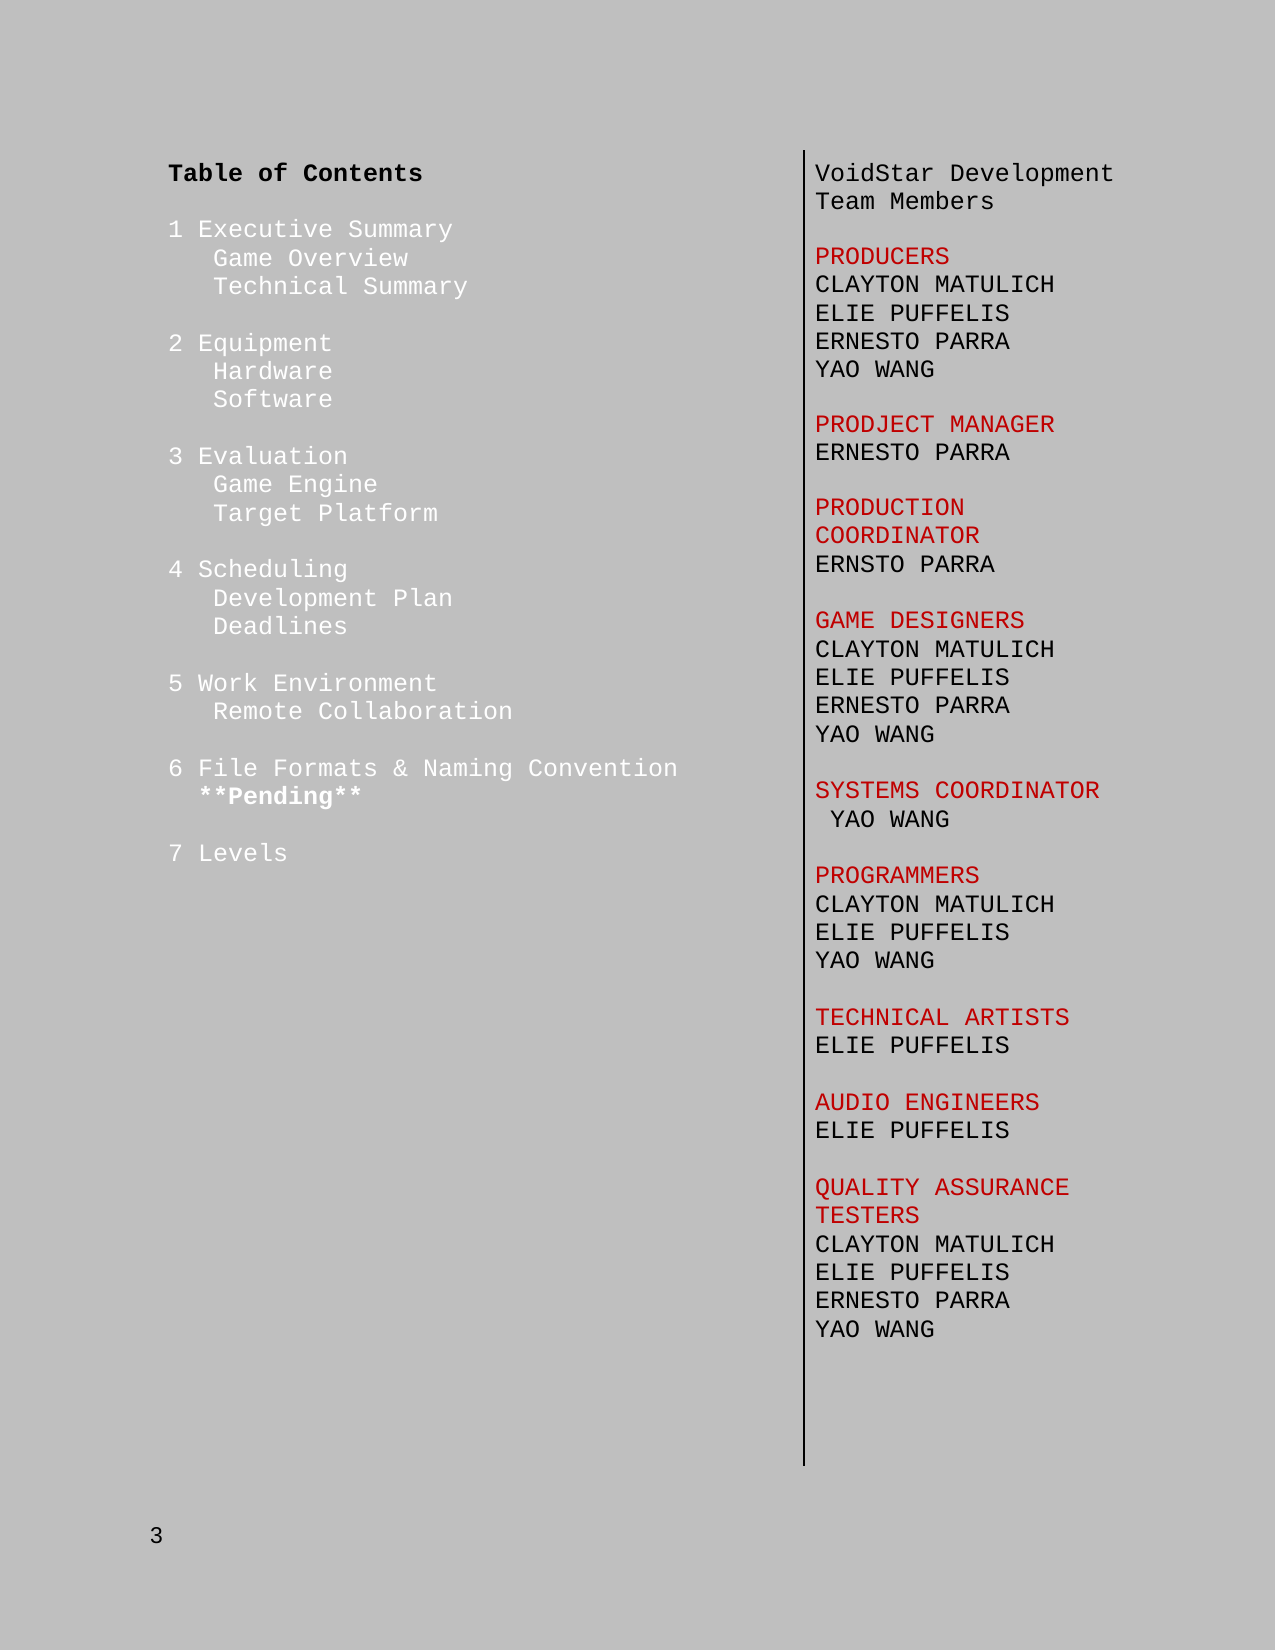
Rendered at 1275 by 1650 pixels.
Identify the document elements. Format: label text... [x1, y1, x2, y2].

table_header Table of Contents 1 Executive Summary Game Overview Technical Summary 2 Equipment Hardware Software 3 Evaluation Game Engine Target Platform 4 Scheduling Development Plan Deadlines 5 Work Environment Remote Collaboration 6 File Formats & Naming Convention **Pending** 7 Levels [139, 150, 803, 1466]
table_header VoidStar Development Team Members PRODUCERS CLAYTON MATULICH ELIE PUFFELIS ERNESTO PARRA YAO WANG PRODJECT MANAGER ERNESTO PARRA PRODUCTION COORDINATOR ERNSTO PARRA GAME DESIGNERS CLAYTON MATULICH ELIE PUFFELIS ERNESTO PARRA YAO WANG SYSTEMS COORDINATOR YAO WANG PROGRAMMERS CLAYTON MATULICH ELIE PUFFELIS YAO WANG TECHNICAL ARTISTS ELIE PUFFELIS AUDIO ENGINEERS ELIE PUFFELIS QUALITY ASSURANCE TESTERS CLAYTON MATULICH ELIE PUFFELIS ERNESTO PARRA YAO WANG [805, 150, 1114, 1466]
